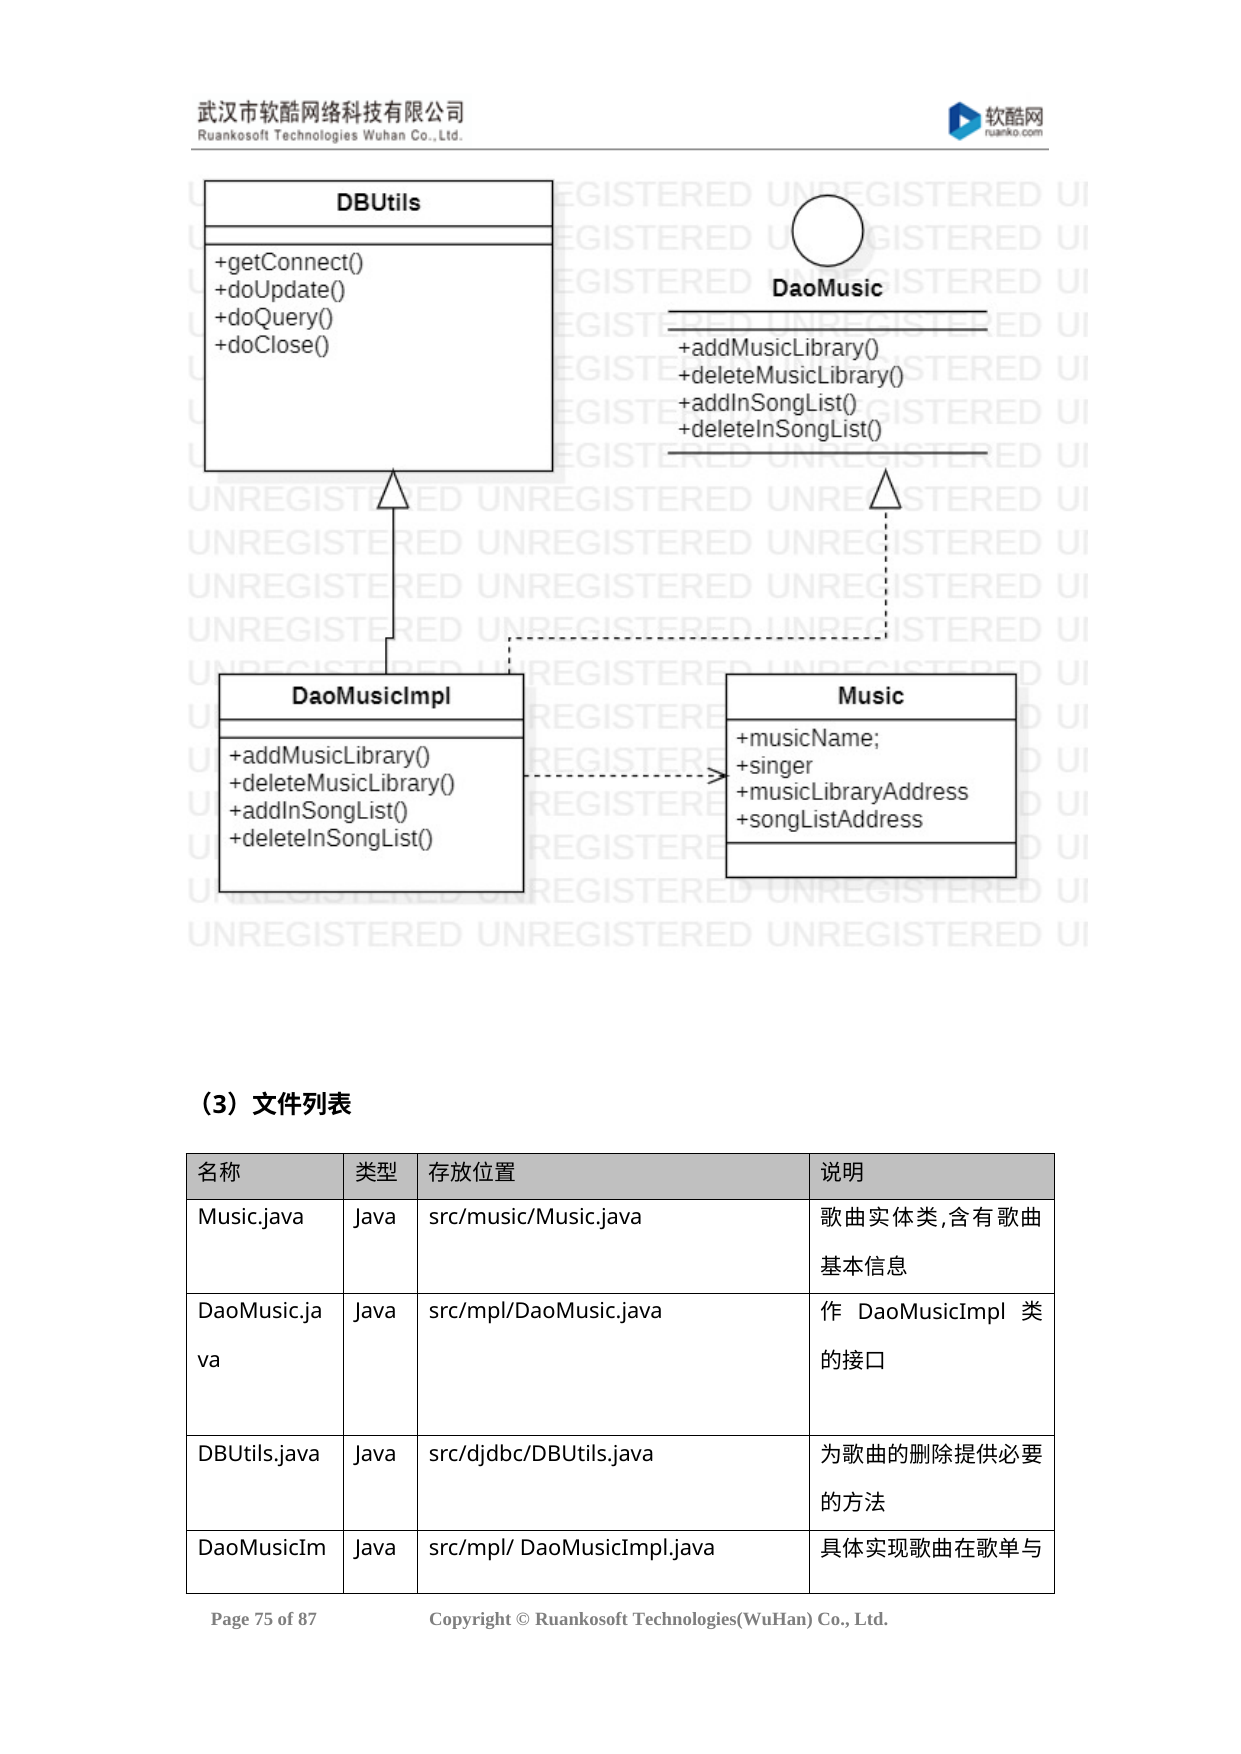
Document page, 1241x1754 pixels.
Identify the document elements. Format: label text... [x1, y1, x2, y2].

table_header 名称 [187, 1154, 343, 1199]
table_cell 作DaoMusicImpl类的接口 [810, 1294, 1054, 1435]
table_header 说明 [810, 1154, 1054, 1199]
table_header 存放位置 [418, 1154, 809, 1199]
table_cell Java [344, 1200, 417, 1293]
table_cell 具体实现歌曲在歌单与曲库中的删除 [810, 1531, 1054, 1593]
table_cell src/mpl/ DaoMusicImpl.java [418, 1531, 809, 1593]
table_cell Java [344, 1531, 417, 1593]
table_cell DBUtils.java [187, 1436, 343, 1529]
table_cell Java [344, 1294, 417, 1435]
table_cell 为歌曲的删除提供必要的方法 [810, 1436, 1054, 1529]
table_cell Java [344, 1436, 417, 1529]
table_cell Music.java [187, 1200, 343, 1293]
text （3）文件列表 [187, 1070, 1053, 1135]
table_cell src/mpl/DaoMusic.java [418, 1294, 809, 1435]
table_cell src/djdbc/DBUtils.java [418, 1436, 809, 1529]
table_cell DaoMusicImpl.java [187, 1531, 343, 1593]
table_cell 歌曲实体类,含有歌曲基本信息 [810, 1200, 1054, 1293]
table_header 类型 [344, 1154, 417, 1199]
table_cell src/music/Music.java [418, 1200, 809, 1293]
picture [187, 163, 1088, 964]
picture [191, 88, 1049, 152]
table_cell DaoMusic.java [187, 1294, 343, 1435]
